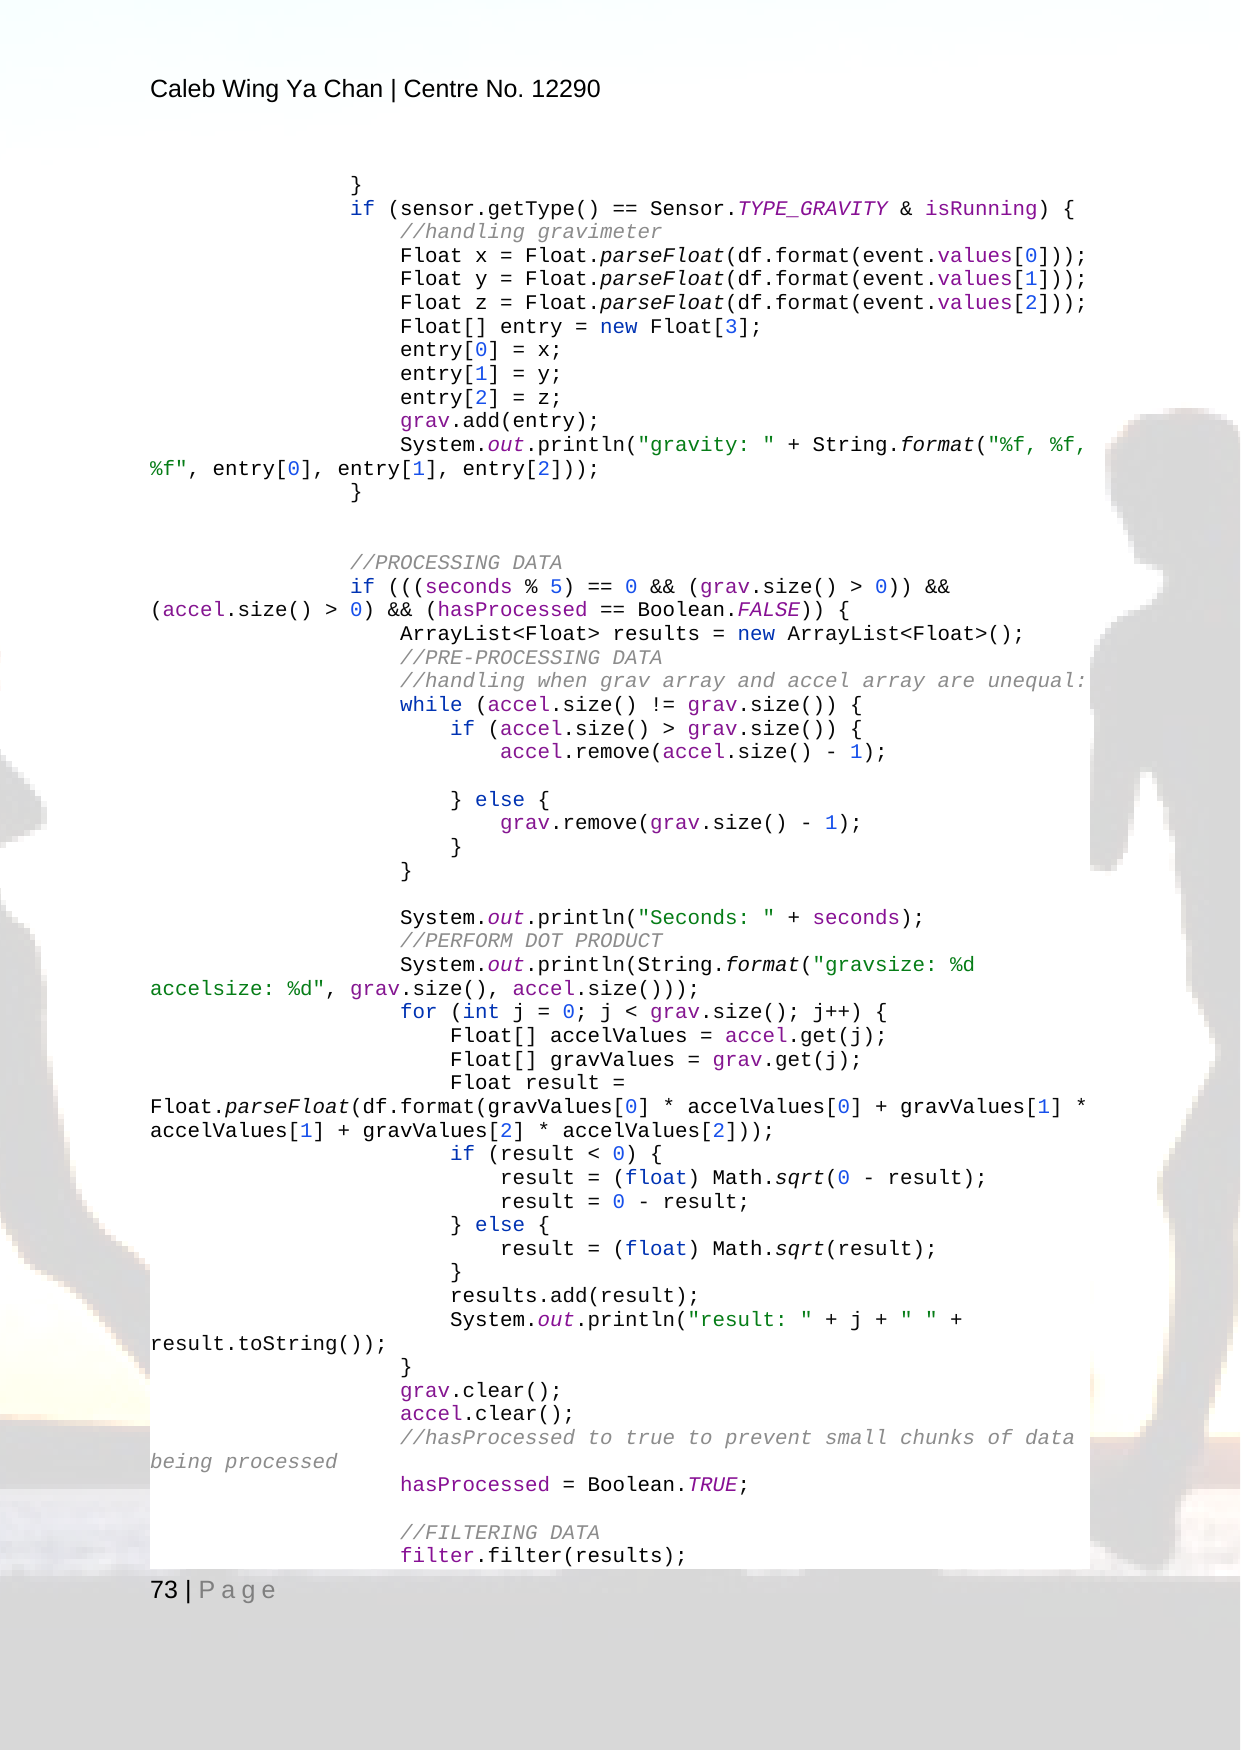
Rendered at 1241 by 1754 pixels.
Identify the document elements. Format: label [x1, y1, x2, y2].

text [150, 150, 1090, 1569]
